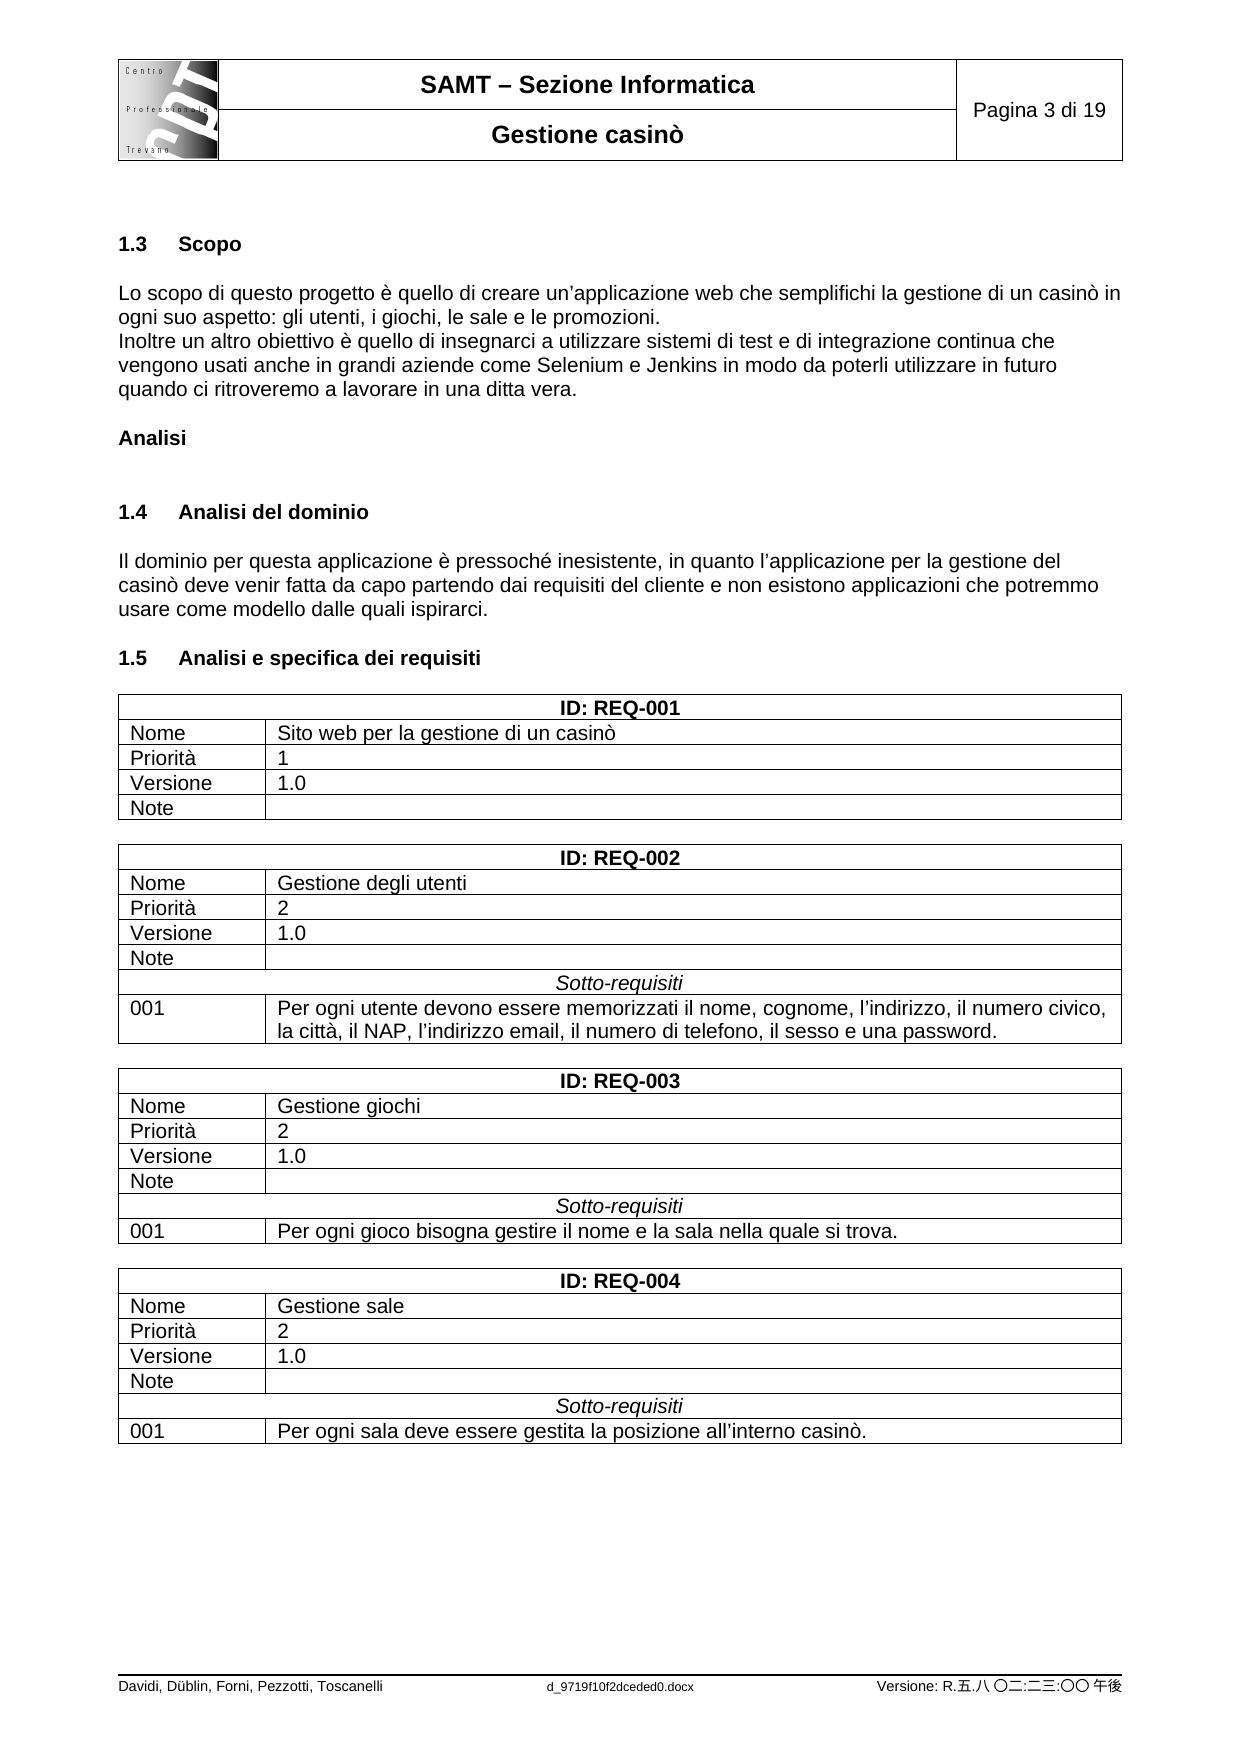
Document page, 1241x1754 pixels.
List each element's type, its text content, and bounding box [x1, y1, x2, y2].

table_cell 001 [119, 1419, 265, 1443]
table_cell Note [119, 795, 265, 819]
table_cell 2 [266, 1319, 1121, 1343]
table_cell Nome [119, 1094, 265, 1118]
text Il dominio per questa applicazione è pressoché inesistente, in quanto l’applicazione per la gestione del casinò deve venir fatta da capo partendo dai requisiti del cliente e non esistono applicazioni che potremmo usare come modello dalle quali ispirarci. [118, 548, 1122, 620]
table_cell [266, 1369, 1121, 1393]
table_cell Versione [119, 920, 265, 944]
table_cell Sito web per la gestione di un casinò [266, 720, 1121, 744]
table_cell Per ogni gioco bisogna gestire il nome e la sala nella quale si trova. [266, 1219, 1121, 1243]
table_cell Per ogni utente devono essere memorizzati il nome, cognome, l’indirizzo, il numero civico, la città, il NAP, l’indirizzo email, il numero di telefono, il sesso e una password. [266, 995, 1121, 1043]
table_cell Versione [119, 1144, 265, 1168]
table_cell Nome [119, 870, 265, 894]
table_cell 1 [266, 745, 1121, 769]
table_cell 1.0 [266, 770, 1121, 794]
table_cell Gestione sale [266, 1294, 1121, 1318]
subtitle Scopo [118, 232, 1122, 256]
table_cell Sotto-requisiti [119, 970, 1121, 994]
subtitle Analisi e specifica dei requisiti [118, 645, 1122, 669]
table_cell Note [119, 945, 265, 969]
subtitle Analisi del dominio [118, 499, 1122, 523]
table_cell 1.0 [266, 1344, 1121, 1368]
table_header ID: REQ-002 [119, 845, 1121, 869]
table_cell Gestione degli utenti [266, 870, 1121, 894]
table_cell Versione [119, 770, 265, 794]
table_cell 2 [266, 895, 1121, 919]
table_cell 001 [119, 995, 265, 1043]
table_cell 1.0 [266, 920, 1121, 944]
table_cell Nome [119, 720, 265, 744]
text Lo scopo di questo progetto è quello di creare un’applicazione web che semplifichi la gestione di un casinò in ogni suo aspetto: gli utenti, i giochi, le sale e le promozioni. [118, 281, 1122, 329]
picture [118, 60, 218, 159]
table_cell Gestione giochi [266, 1094, 1121, 1118]
table_cell [266, 945, 1121, 969]
table_cell [266, 1169, 1121, 1193]
table_cell 001 [119, 1219, 265, 1243]
table_cell Sotto-requisiti [119, 1394, 1121, 1418]
table_cell Priorità [119, 1319, 265, 1343]
table_cell Versione [119, 1344, 265, 1368]
table_cell Priorità [119, 1119, 265, 1143]
table_cell Nome [119, 1294, 265, 1318]
table_cell Priorità [119, 745, 265, 769]
table_cell 2 [266, 1119, 1121, 1143]
table_cell Priorità [119, 895, 265, 919]
subtitle Analisi [118, 426, 1122, 449]
table_cell [266, 795, 1121, 819]
table_cell 1.0 [266, 1144, 1121, 1168]
table_header ID: REQ-004 [119, 1269, 1121, 1293]
table_cell Per ogni sala deve essere gestita la posizione all’interno casinò. [266, 1419, 1121, 1443]
text Inoltre un altro obiettivo è quello di insegnarci a utilizzare sistemi di test e di integrazione continua che vengono usati anche in grandi aziende come Selenium e Jenkins in modo da poterli utilizzare in futuro quando ci ritroveremo a lavorare in una ditta vera. [118, 329, 1122, 401]
table_cell Note [119, 1369, 265, 1393]
table_cell Sotto-requisiti [119, 1194, 1121, 1218]
table_header ID: REQ-003 [119, 1069, 1121, 1093]
table_header ID: REQ-001 [119, 695, 1121, 719]
table_cell Note [119, 1169, 265, 1193]
